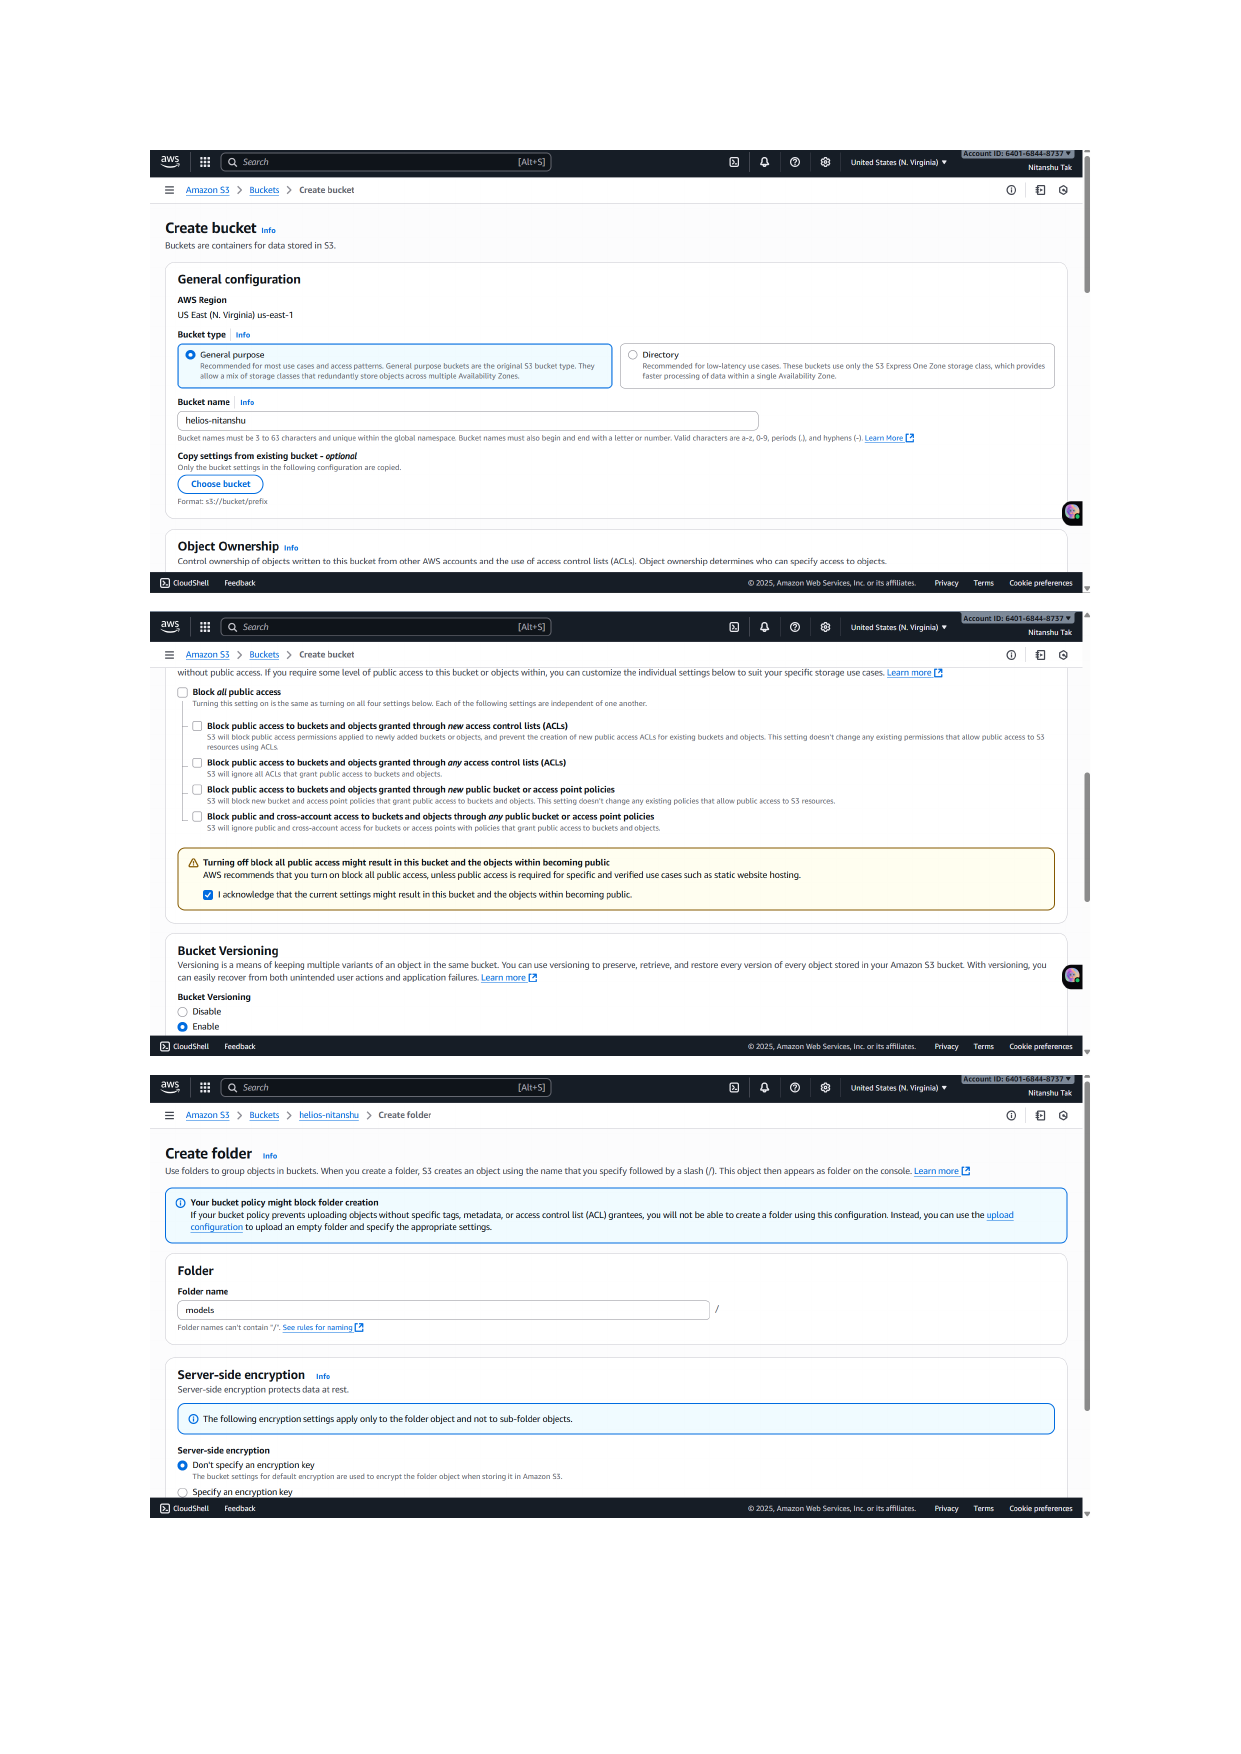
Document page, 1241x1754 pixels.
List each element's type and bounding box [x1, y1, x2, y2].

picture [150, 150, 1091, 593]
picture [150, 1075, 1091, 1518]
picture [150, 611, 1091, 1056]
